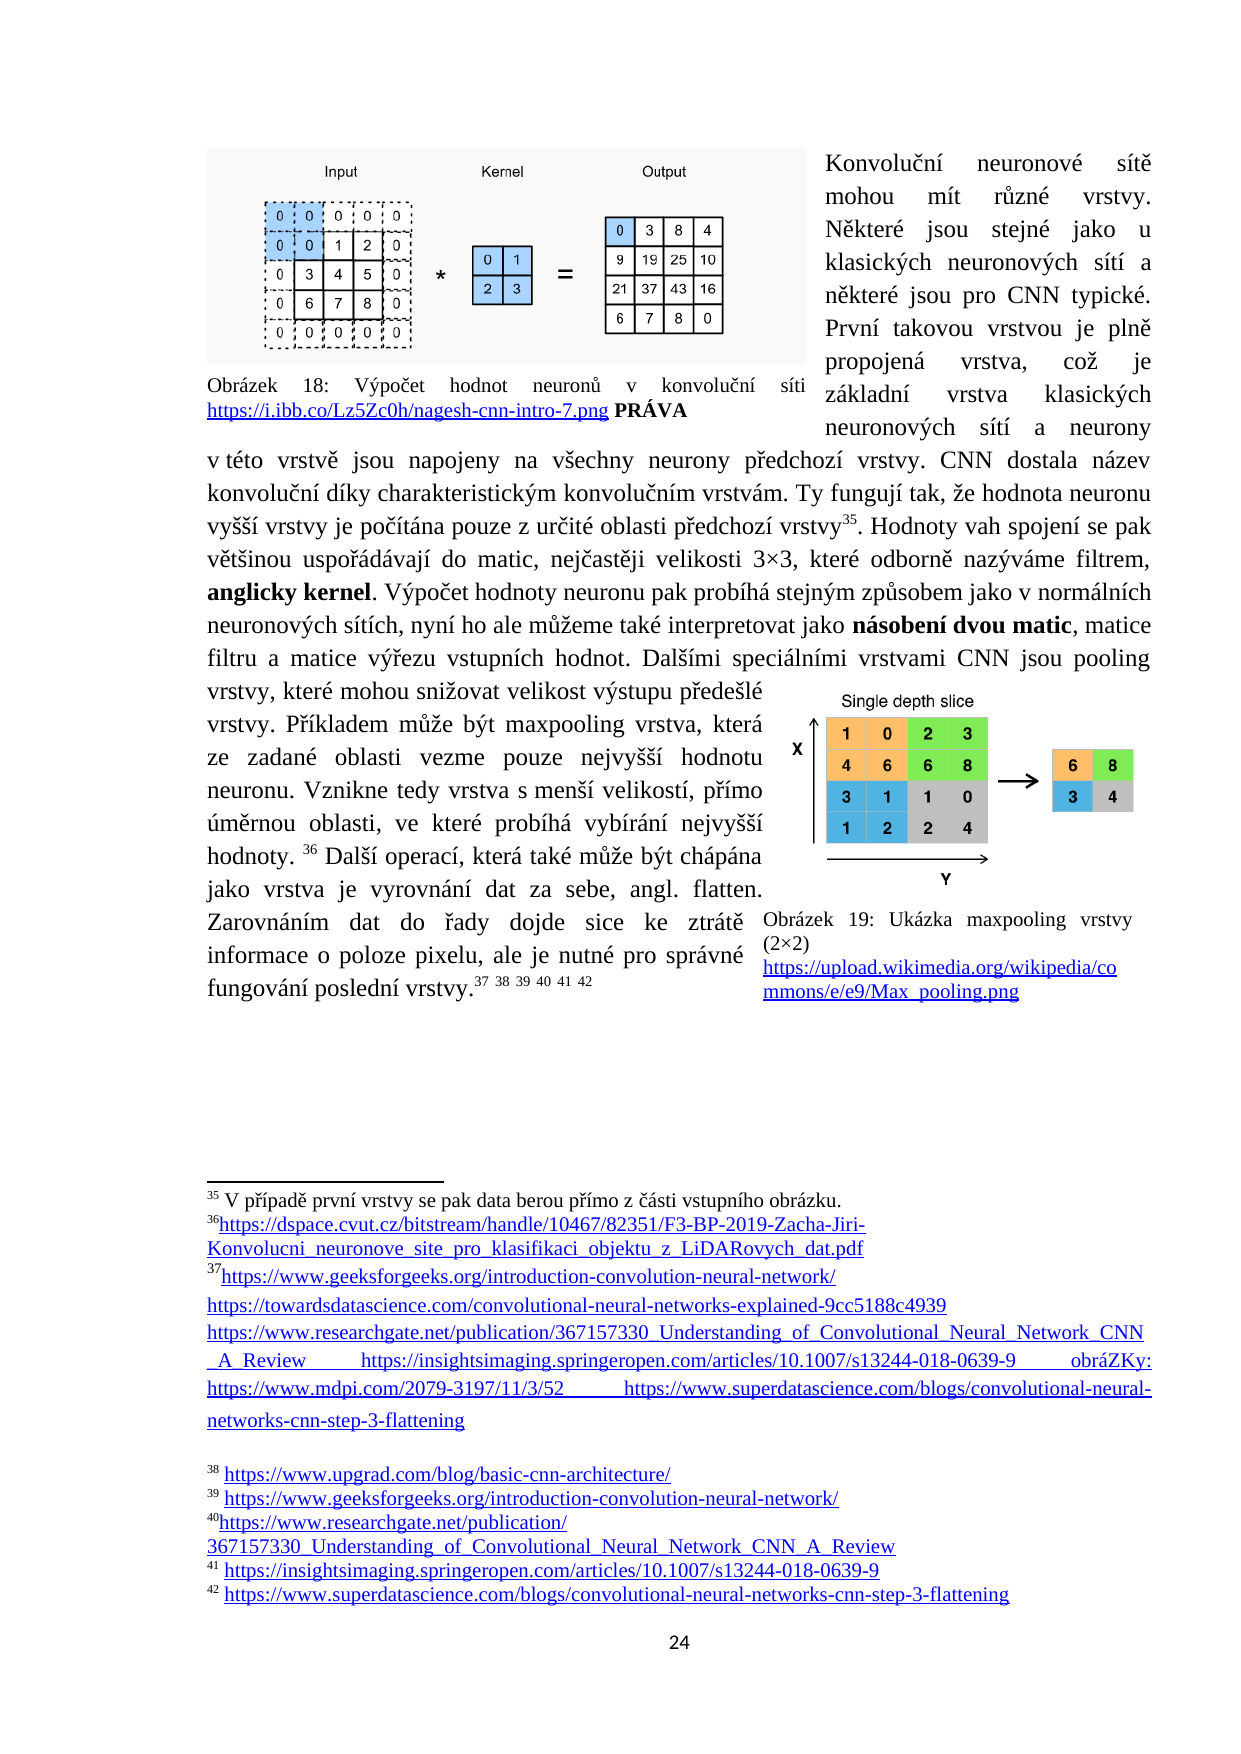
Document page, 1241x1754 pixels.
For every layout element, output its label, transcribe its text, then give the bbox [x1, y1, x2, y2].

picture [781, 683, 1152, 898]
picture [206, 148, 807, 364]
